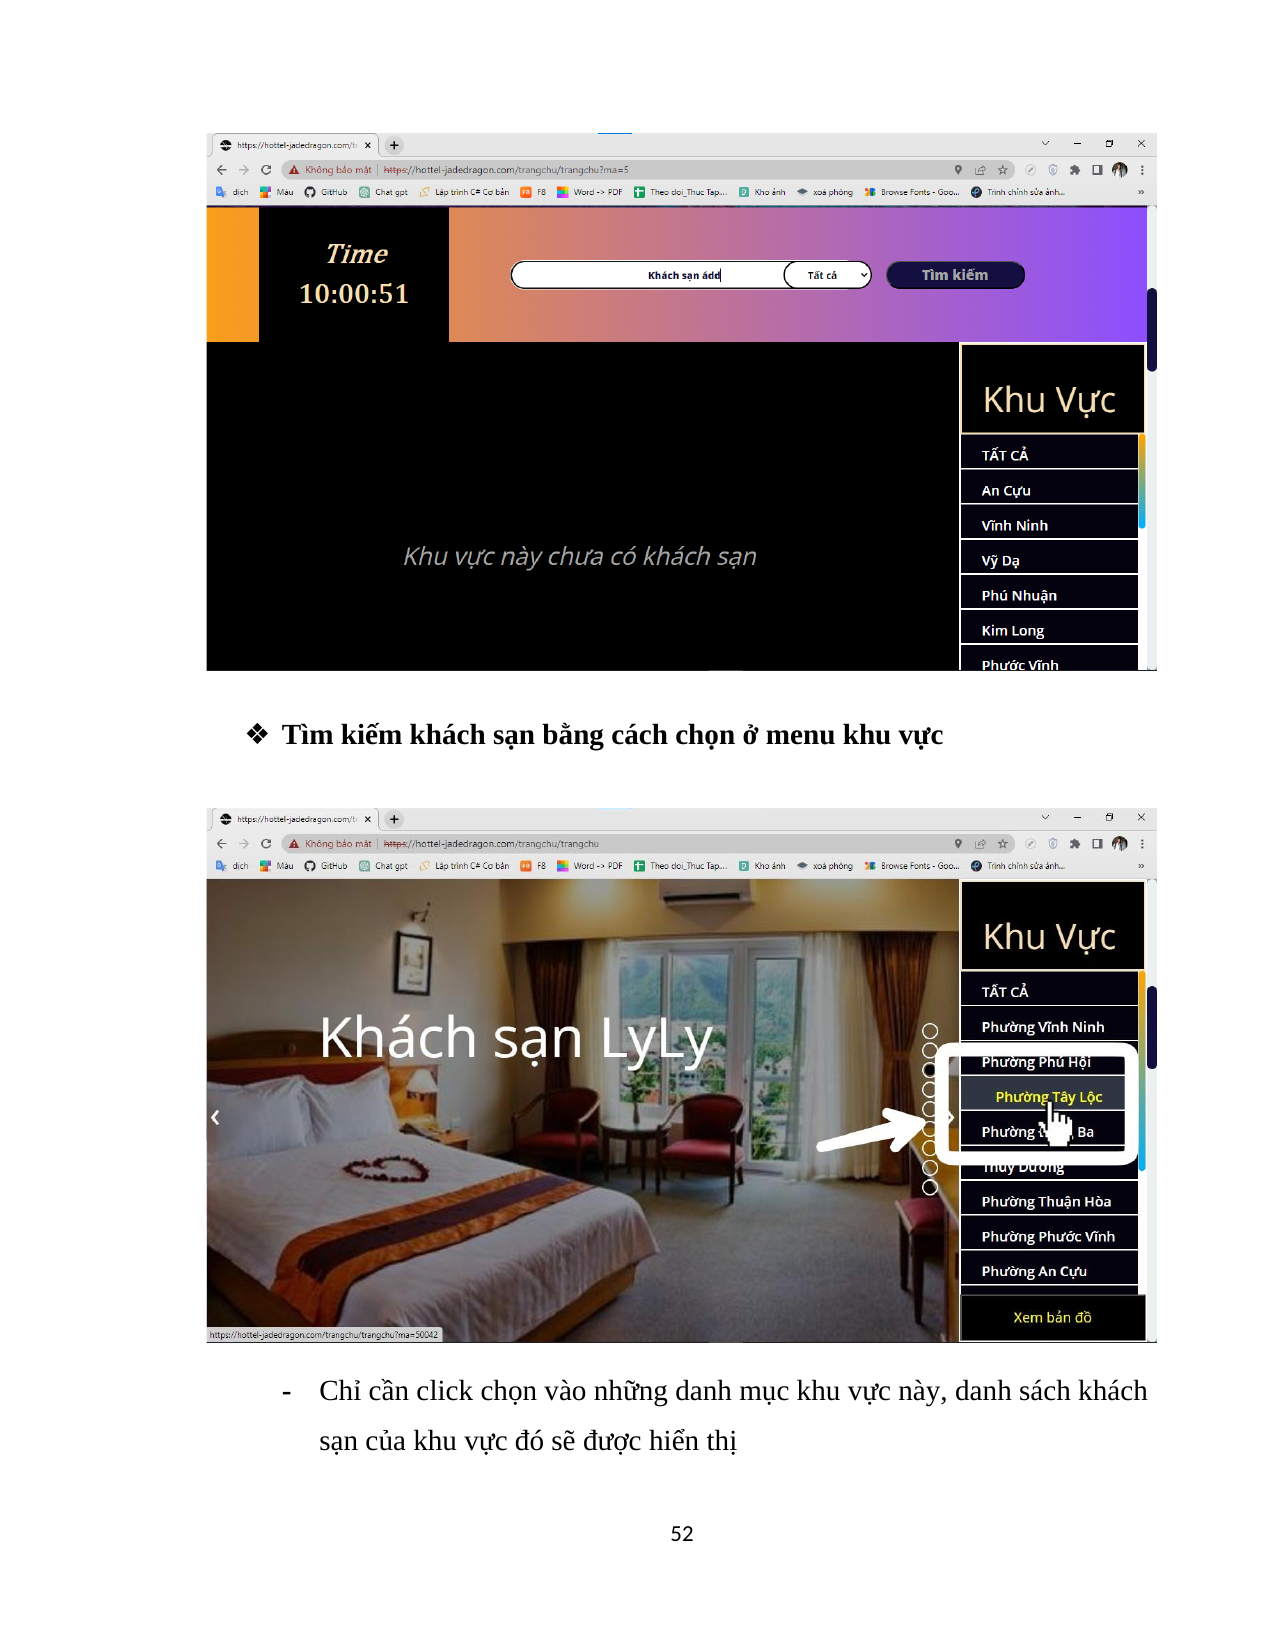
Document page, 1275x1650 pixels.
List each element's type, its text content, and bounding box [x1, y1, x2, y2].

picture [206, 808, 1157, 1343]
list Chỉ cần click chọn vào những danh mục khu vực này, danh sách khách sạn của khu vực đó sẽ được hiển thị [282, 1373, 1157, 1457]
picture [206, 133, 1157, 671]
list Tìm kiếm khách sạn bằng cách chọn ở menu khu vực [244, 702, 1157, 761]
